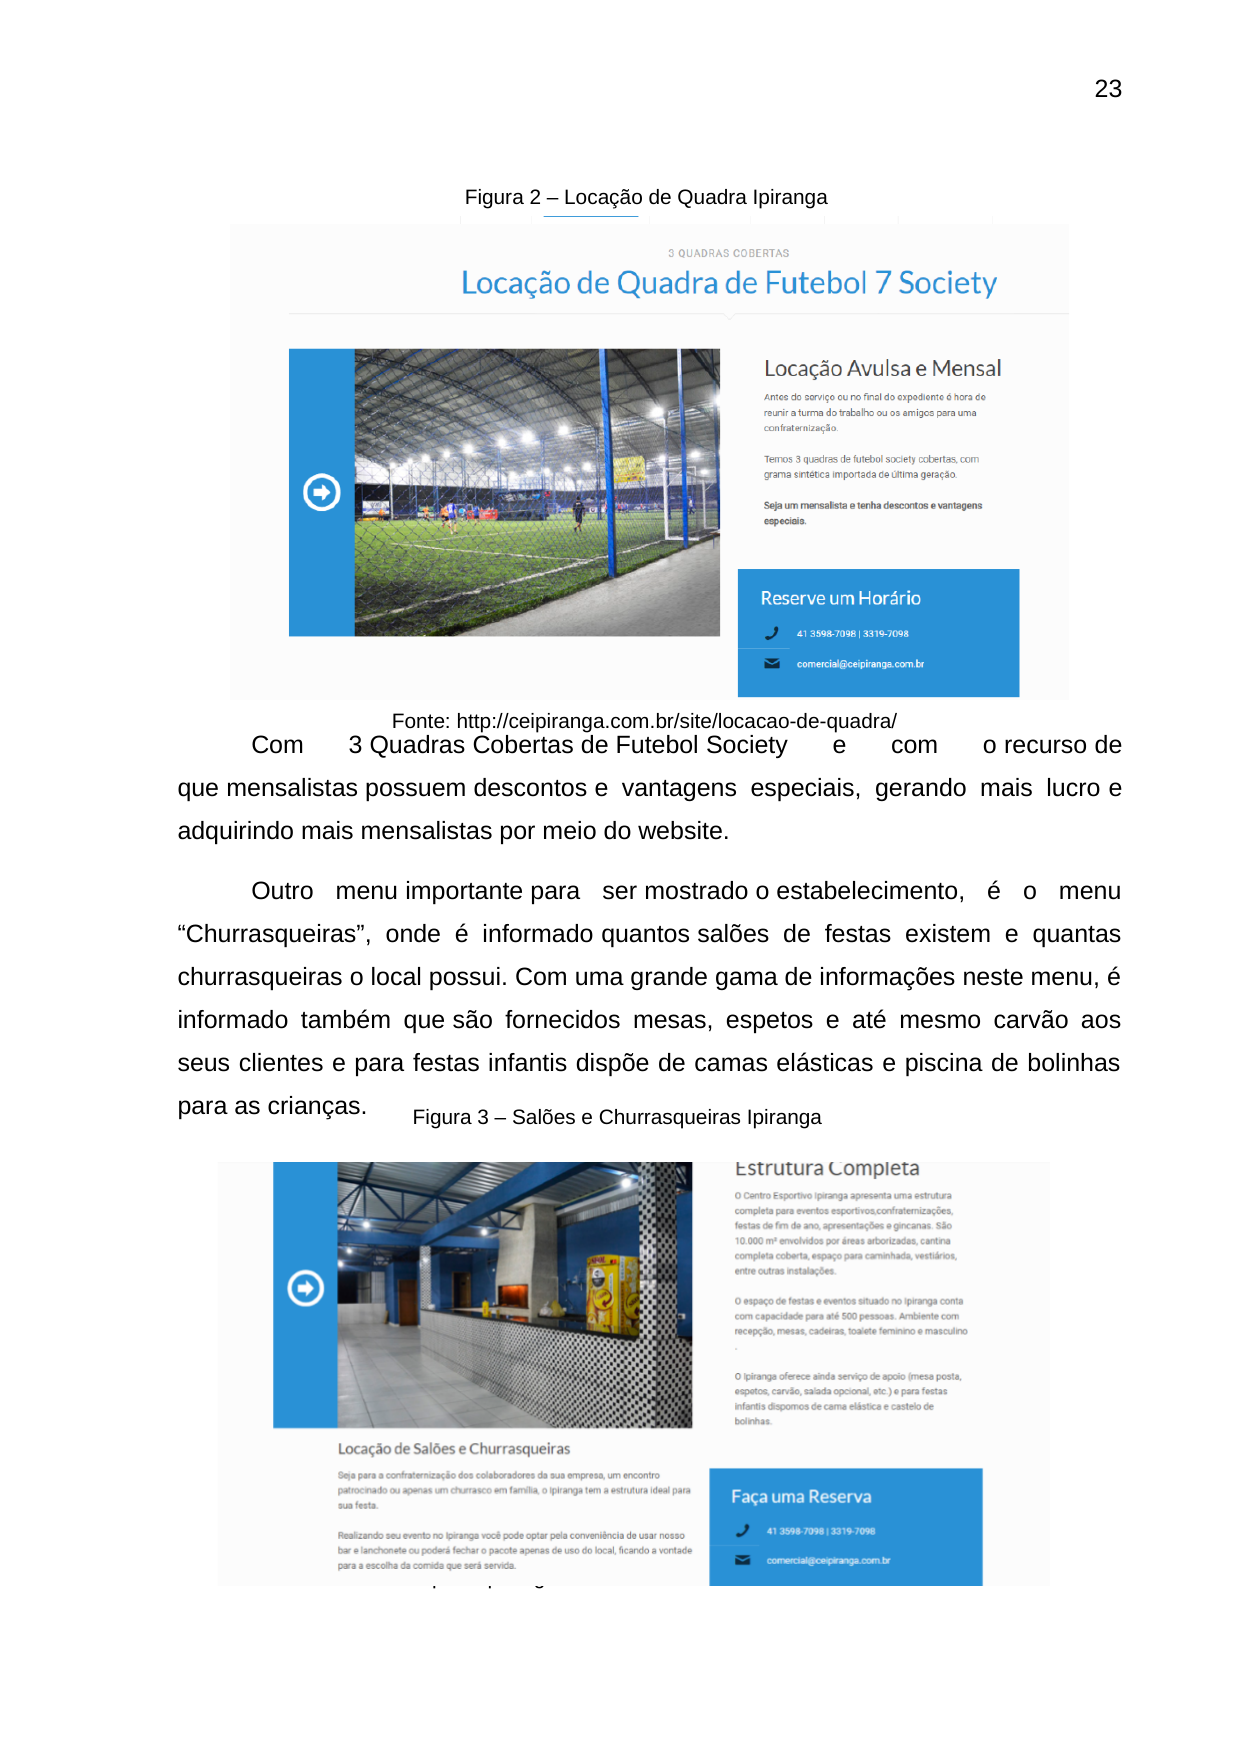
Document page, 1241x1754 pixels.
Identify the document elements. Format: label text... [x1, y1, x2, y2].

picture [217, 1162, 1050, 1586]
text Outro menu importante para ser mostrado o estabelecimento, é o menu “Churrasqueiras”, onde é informado quantos salões de festas existem e quantas churrasqueiras o local possui. Com uma grande gama de informações neste menu, é informado também que são fornecidos mesas, espetos e até mesmo carvão aos seus clientes e para festas infantis dispõe de camas elásticas e piscina de bolinhas para as crianças. [177, 876, 1122, 1120]
picture [230, 216, 1070, 700]
